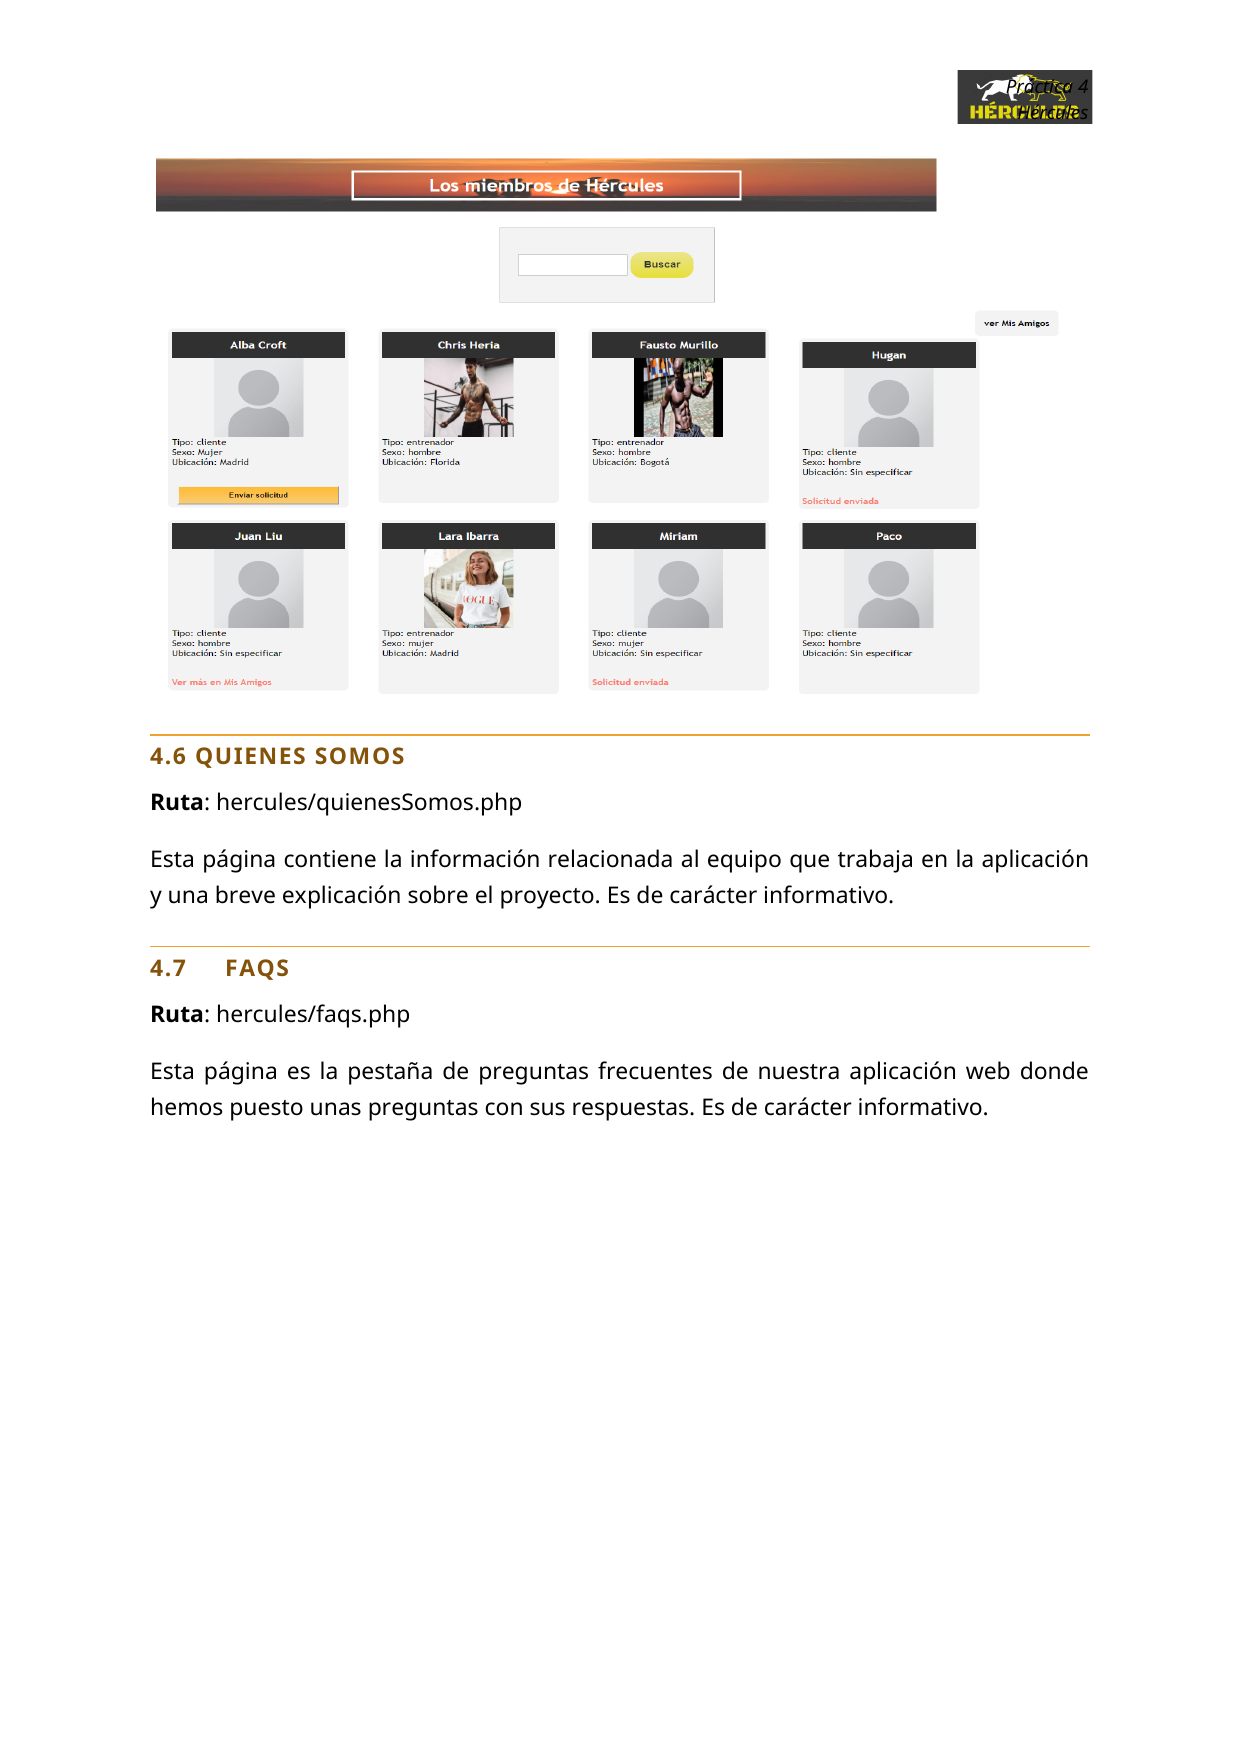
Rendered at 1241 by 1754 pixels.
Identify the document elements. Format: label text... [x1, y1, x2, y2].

text Ruta: hercules/faqs.php [150, 998, 1090, 1029]
picture [150, 149, 1063, 699]
text Ruta: hercules/quienesSomos.php [150, 786, 1090, 817]
text Esta página es la pestaña de preguntas frecuentes de nuestra aplicación web donde hemos puesto unas preguntas con sus respuestas. Es de carácter informativo. [150, 1055, 1090, 1122]
text Esta página contiene la información relacionada al equipo que trabaja en la aplicación y una breve explicación sobre el proyecto. Es de carácter informativo. [150, 843, 1090, 910]
subtitle QUIENES SOMOS [150, 736, 1090, 771]
subtitle FAQS [150, 947, 1090, 983]
picture [957, 70, 1093, 124]
